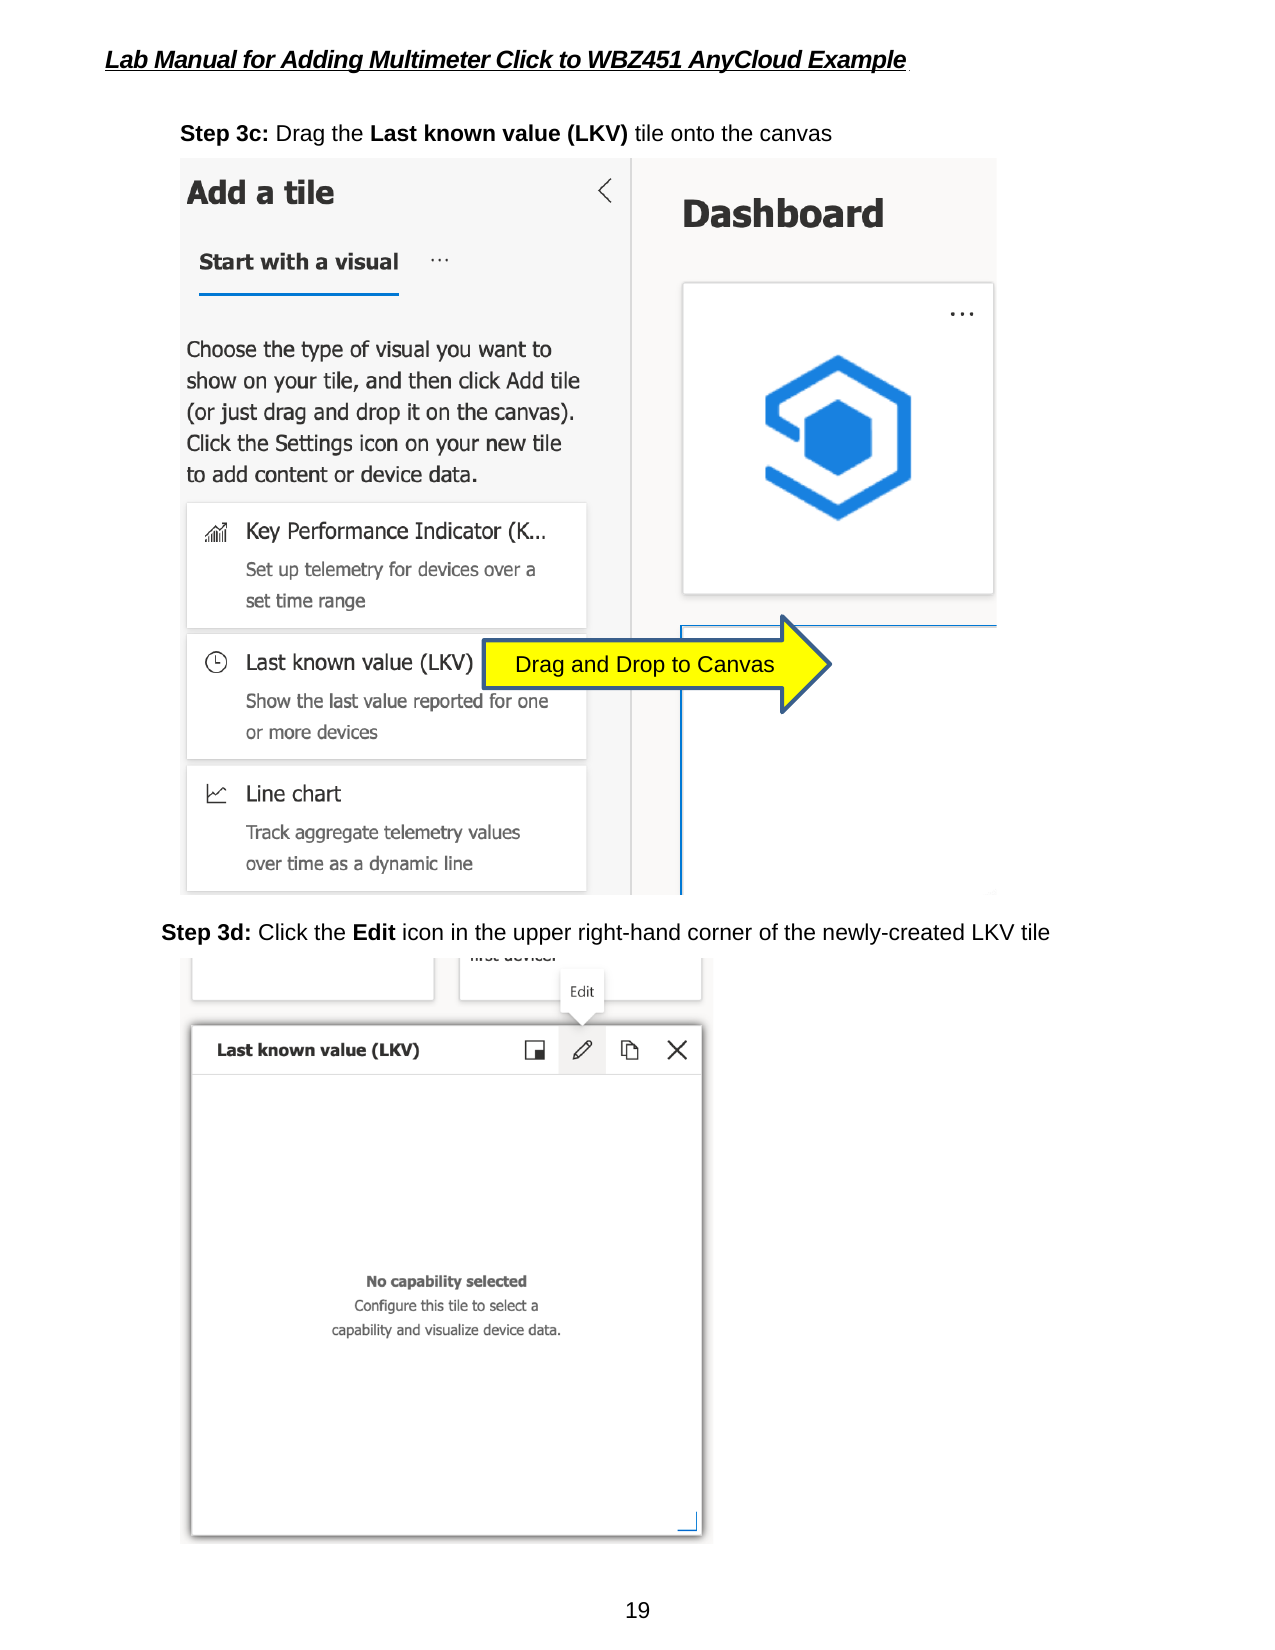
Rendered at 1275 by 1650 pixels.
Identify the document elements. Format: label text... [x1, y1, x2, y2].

picture [180, 158, 997, 895]
text Step 3d: Click the Edit icon in the upper right-hand corner of the newly-created LKV tile [161, 919, 1170, 946]
picture [180, 958, 714, 1544]
text Step 3c: Drag the Last known value (LKV) tile onto the canvas [180, 120, 1170, 146]
